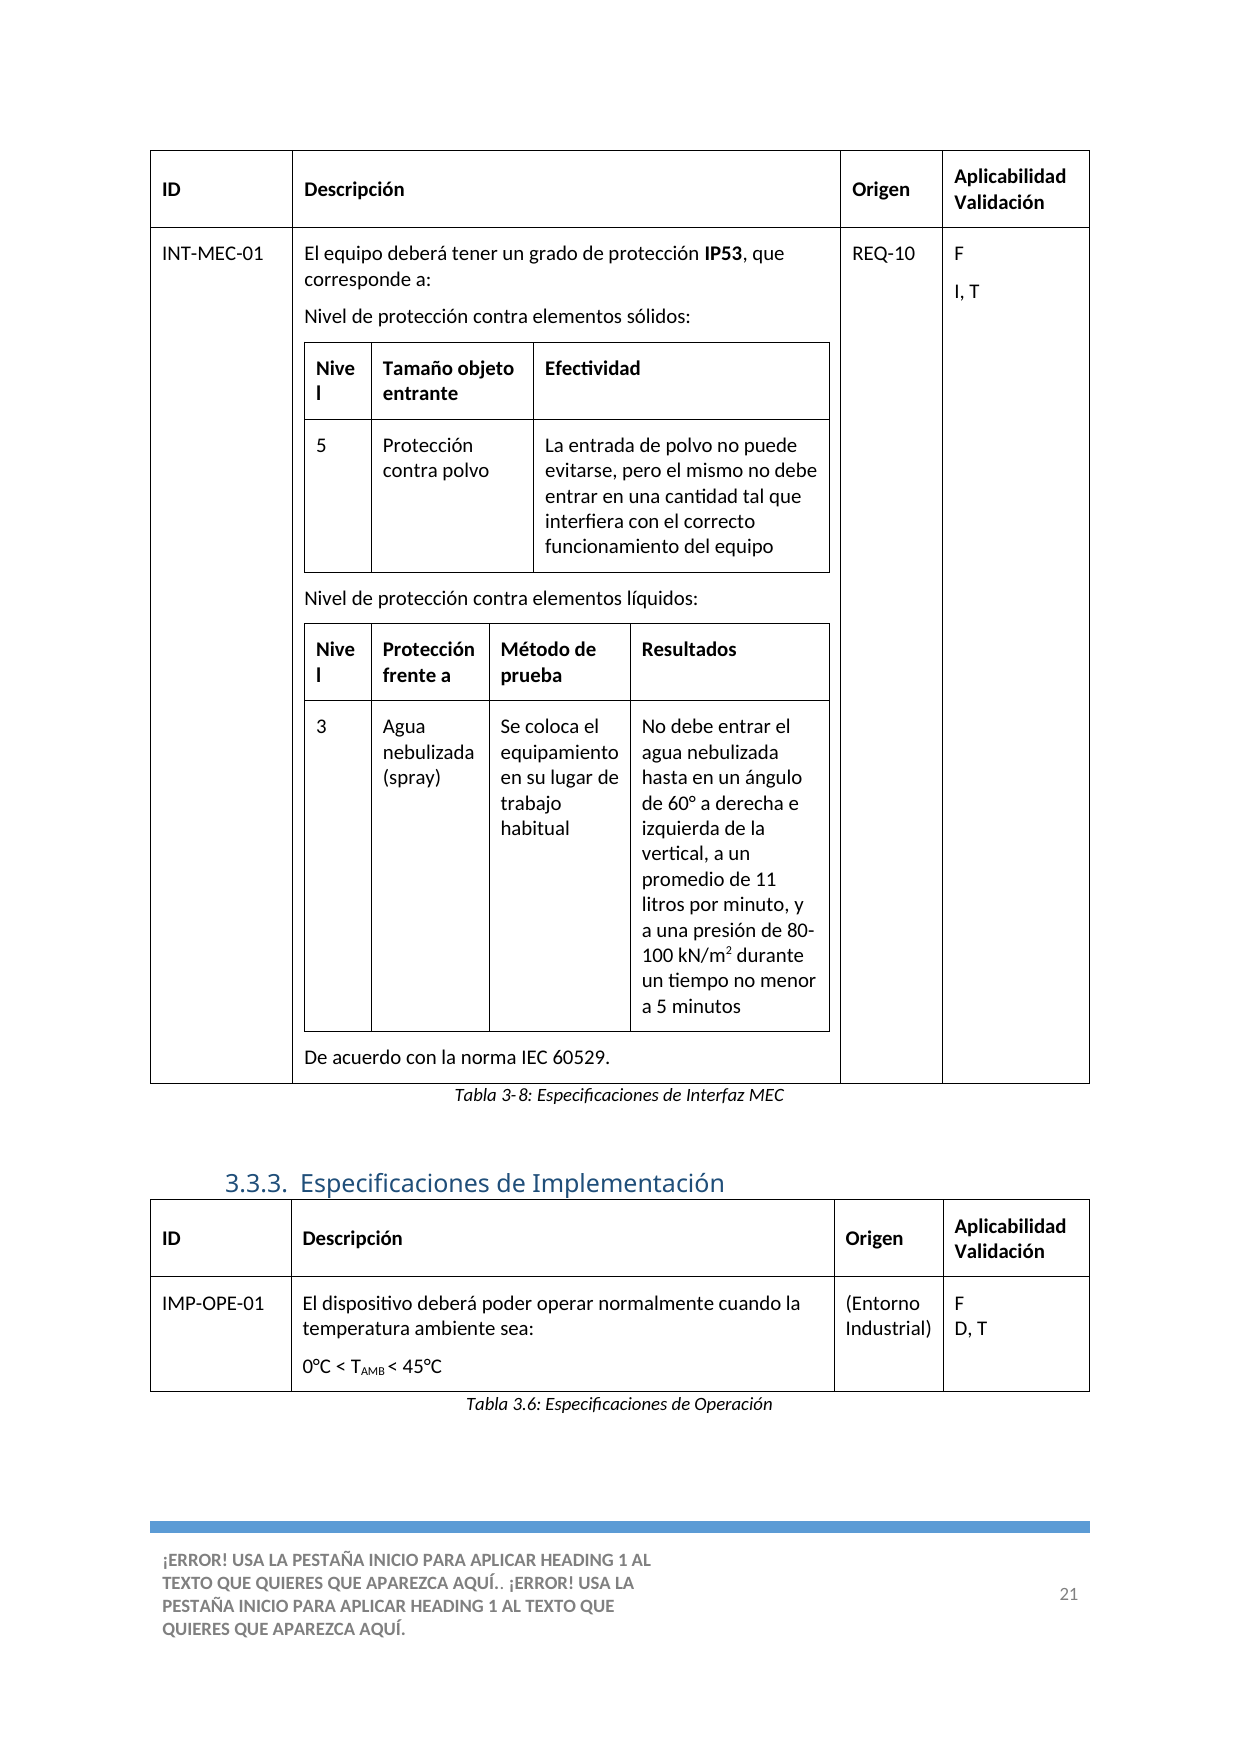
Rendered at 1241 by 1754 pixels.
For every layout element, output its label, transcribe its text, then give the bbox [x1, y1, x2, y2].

table_cell El dispositivo deberá poder operar normalmente cuando la temperatura ambiente sea: 0°C < TAMB < 45°C [292, 1277, 834, 1391]
text Tabla 3.6: Especificaciones de Operación [150, 1392, 1090, 1415]
table_cell F D, T [944, 1277, 1089, 1391]
table_cell IMP-OPE-01 [151, 1277, 291, 1391]
table_cell El equipo deberá tener un grado de protección IP53, que corresponde a: Nivel de protección contra elementos sólidos: Nivel de protección contra elementos líquidos: De acuerdo con la norma IEC 60529. [293, 228, 840, 1082]
table_cell INT-MEC-01 [151, 228, 292, 1082]
table_header Descripción [293, 151, 840, 227]
table_header Descripción [292, 1200, 834, 1276]
table_cell REQ-10 [841, 228, 942, 1082]
table_header Aplicabilidad Validación [943, 151, 1089, 227]
table_header Origen [841, 151, 942, 227]
table_cell F I, T [943, 228, 1089, 1082]
table_header Aplicabilidad Validación [944, 1200, 1089, 1276]
table_cell (Entorno Industrial) [835, 1277, 943, 1391]
table_header ID [151, 151, 292, 227]
table_header ID [151, 1200, 291, 1276]
table_header Origen [835, 1200, 943, 1276]
text Tabla 3-8: Especificaciones de Interfaz MEC [150, 1084, 1090, 1106]
subtitle Especificaciones de Implementación [225, 1165, 1090, 1199]
